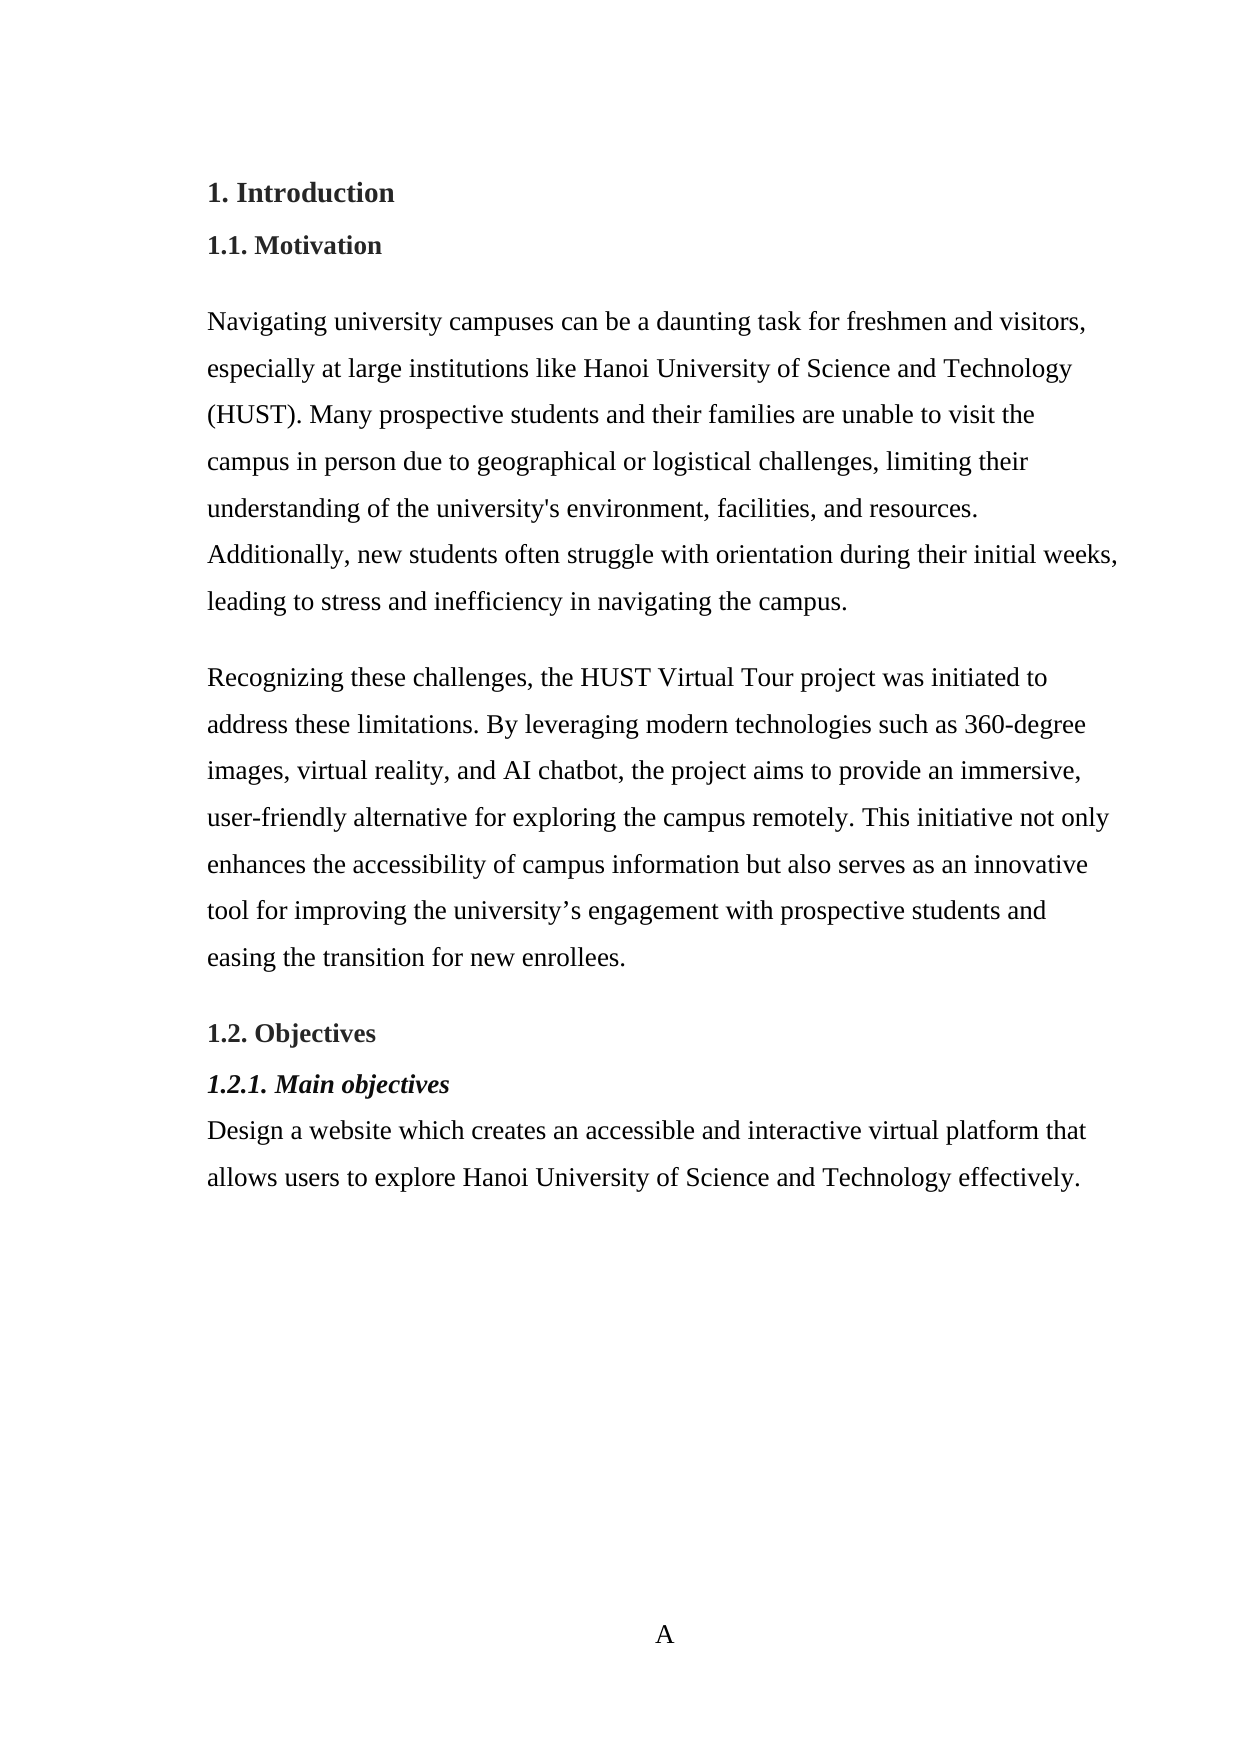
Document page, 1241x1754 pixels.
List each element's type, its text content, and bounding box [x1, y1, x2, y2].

subtitle Main objectives [207, 1068, 1122, 1099]
subtitle Motivation [207, 229, 1122, 261]
text Navigating university campuses can be a daunting task for freshmen and visitors, especially at large institutions like Hanoi University of Science and Technology (HUST). Many prospective students and their families are unable to visit the campus in person due to geographical or logistical challenges, limiting their understanding of the university's environment, facilities, and resources. Additionally, new students often struggle with orientation during their initial weeks, leading to stress and inefficiency in navigating the campus. [207, 305, 1122, 616]
text Recognizing these challenges, the HUST Virtual Tour project was initiated to address these limitations. By leveraging modern technologies such as 360-degree images, virtual reality, and AI chatbot, the project aims to provide an immersive, user-friendly alternative for exploring the campus remotely. This initiative not only enhances the accessibility of campus information but also serves as an innovative tool for improving the university’s engagement with prospective students and easing the transition for new enrollees. [207, 661, 1122, 972]
subtitle Objectives [207, 1017, 1122, 1048]
subtitle Introduction [207, 175, 1122, 208]
text Design a website which creates an accessible and interactive virtual platform that allows users to explore Hanoi University of Science and Technology effectively. [207, 1114, 1122, 1192]
